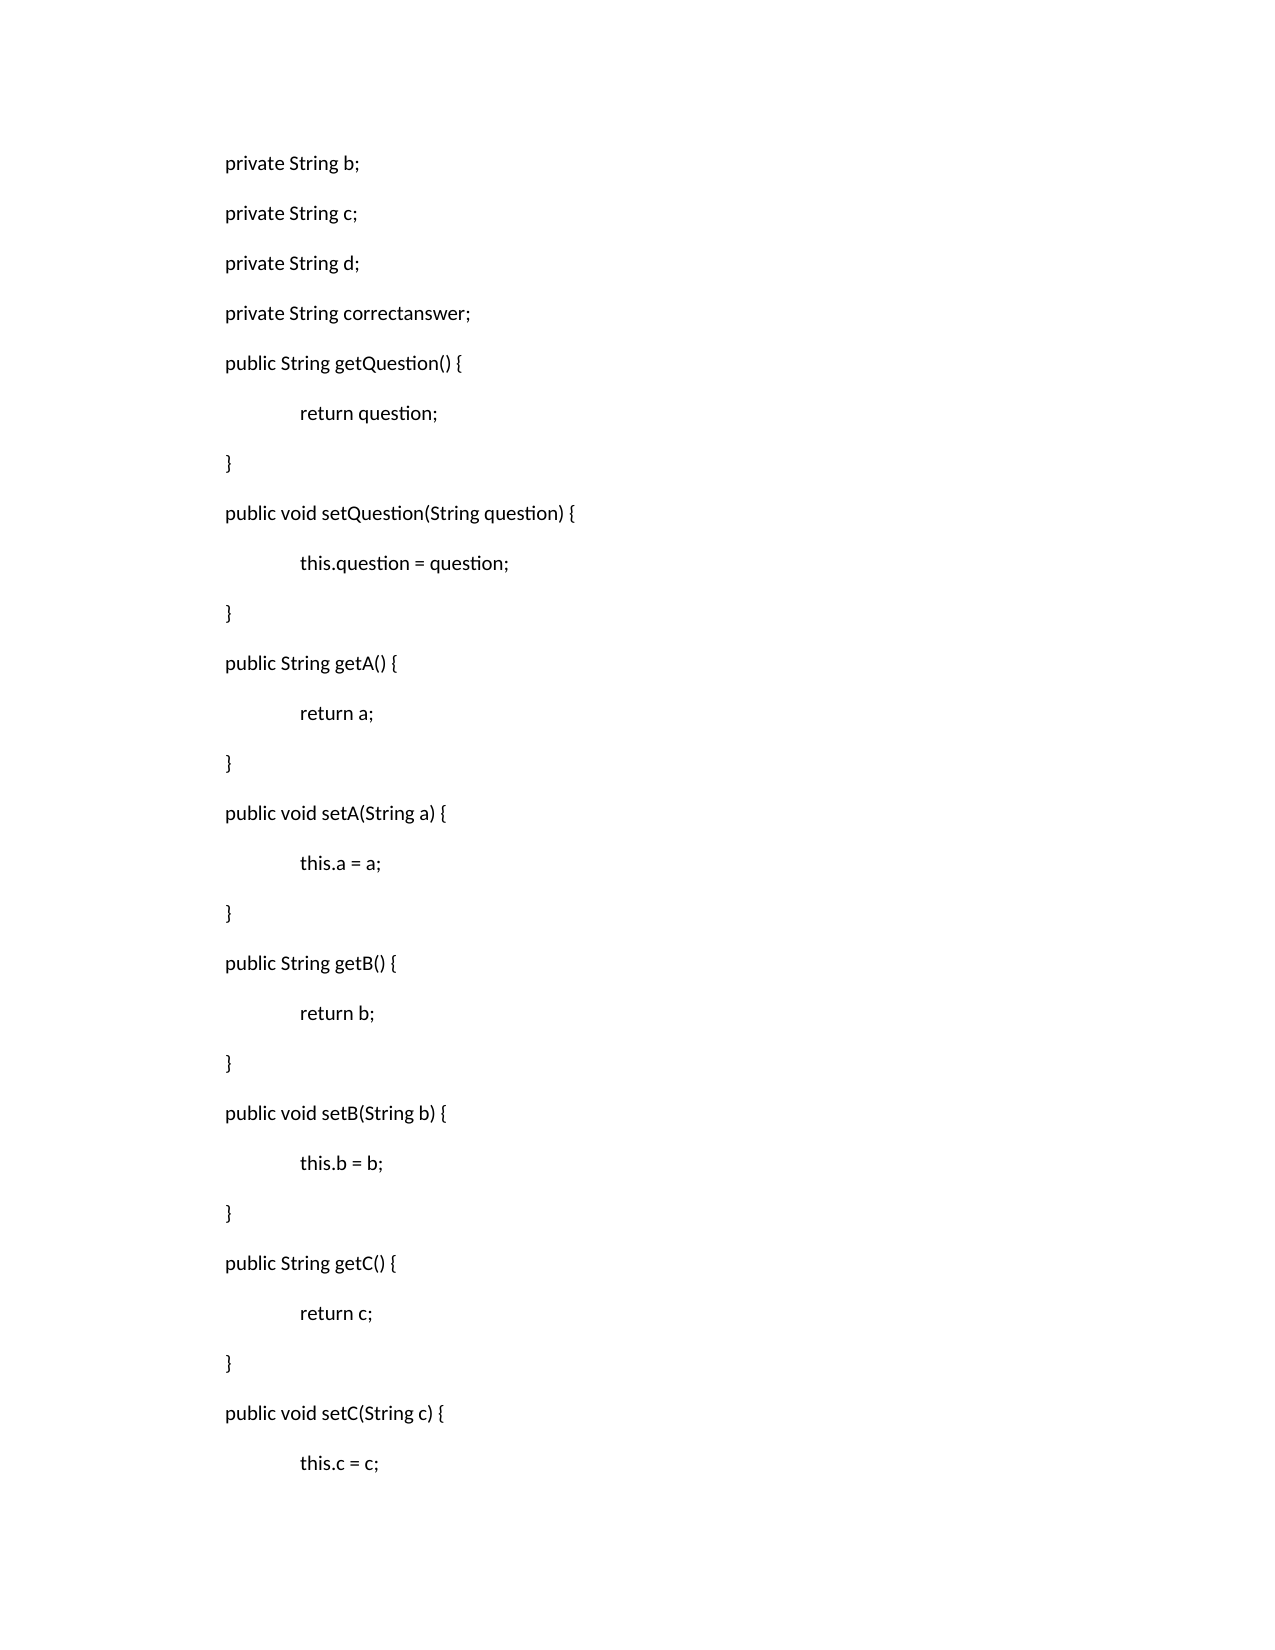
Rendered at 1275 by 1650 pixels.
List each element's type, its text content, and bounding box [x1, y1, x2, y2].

text private String b; [150, 150, 1125, 175]
text } [150, 1050, 1125, 1075]
text this.question = question; [150, 550, 1125, 575]
text this.b = b; [150, 1150, 1125, 1175]
text public String getQuestion() { [150, 350, 1125, 375]
text } [150, 1350, 1125, 1375]
text public String getB() { [150, 950, 1125, 975]
text return question; [150, 400, 1125, 425]
text public void setB(String b) { [150, 1100, 1125, 1125]
text } [150, 900, 1125, 925]
text } [150, 1200, 1125, 1225]
text this.c = c; [150, 1450, 1125, 1475]
text public String getC() { [150, 1250, 1125, 1275]
text public void setC(String c) { [150, 1400, 1125, 1425]
text return c; [150, 1300, 1125, 1325]
text private String d; [150, 250, 1125, 275]
text public void setQuestion(String question) { [150, 500, 1125, 525]
text return b; [150, 1000, 1125, 1025]
text return a; [150, 700, 1125, 725]
text public void setA(String a) { [150, 800, 1125, 825]
text public String getA() { [150, 650, 1125, 675]
text private String c; [150, 200, 1125, 225]
text } [150, 600, 1125, 625]
text } [150, 750, 1125, 775]
text } [150, 450, 1125, 475]
text private String correctanswer; [150, 300, 1125, 325]
text this.a = a; [150, 850, 1125, 875]
